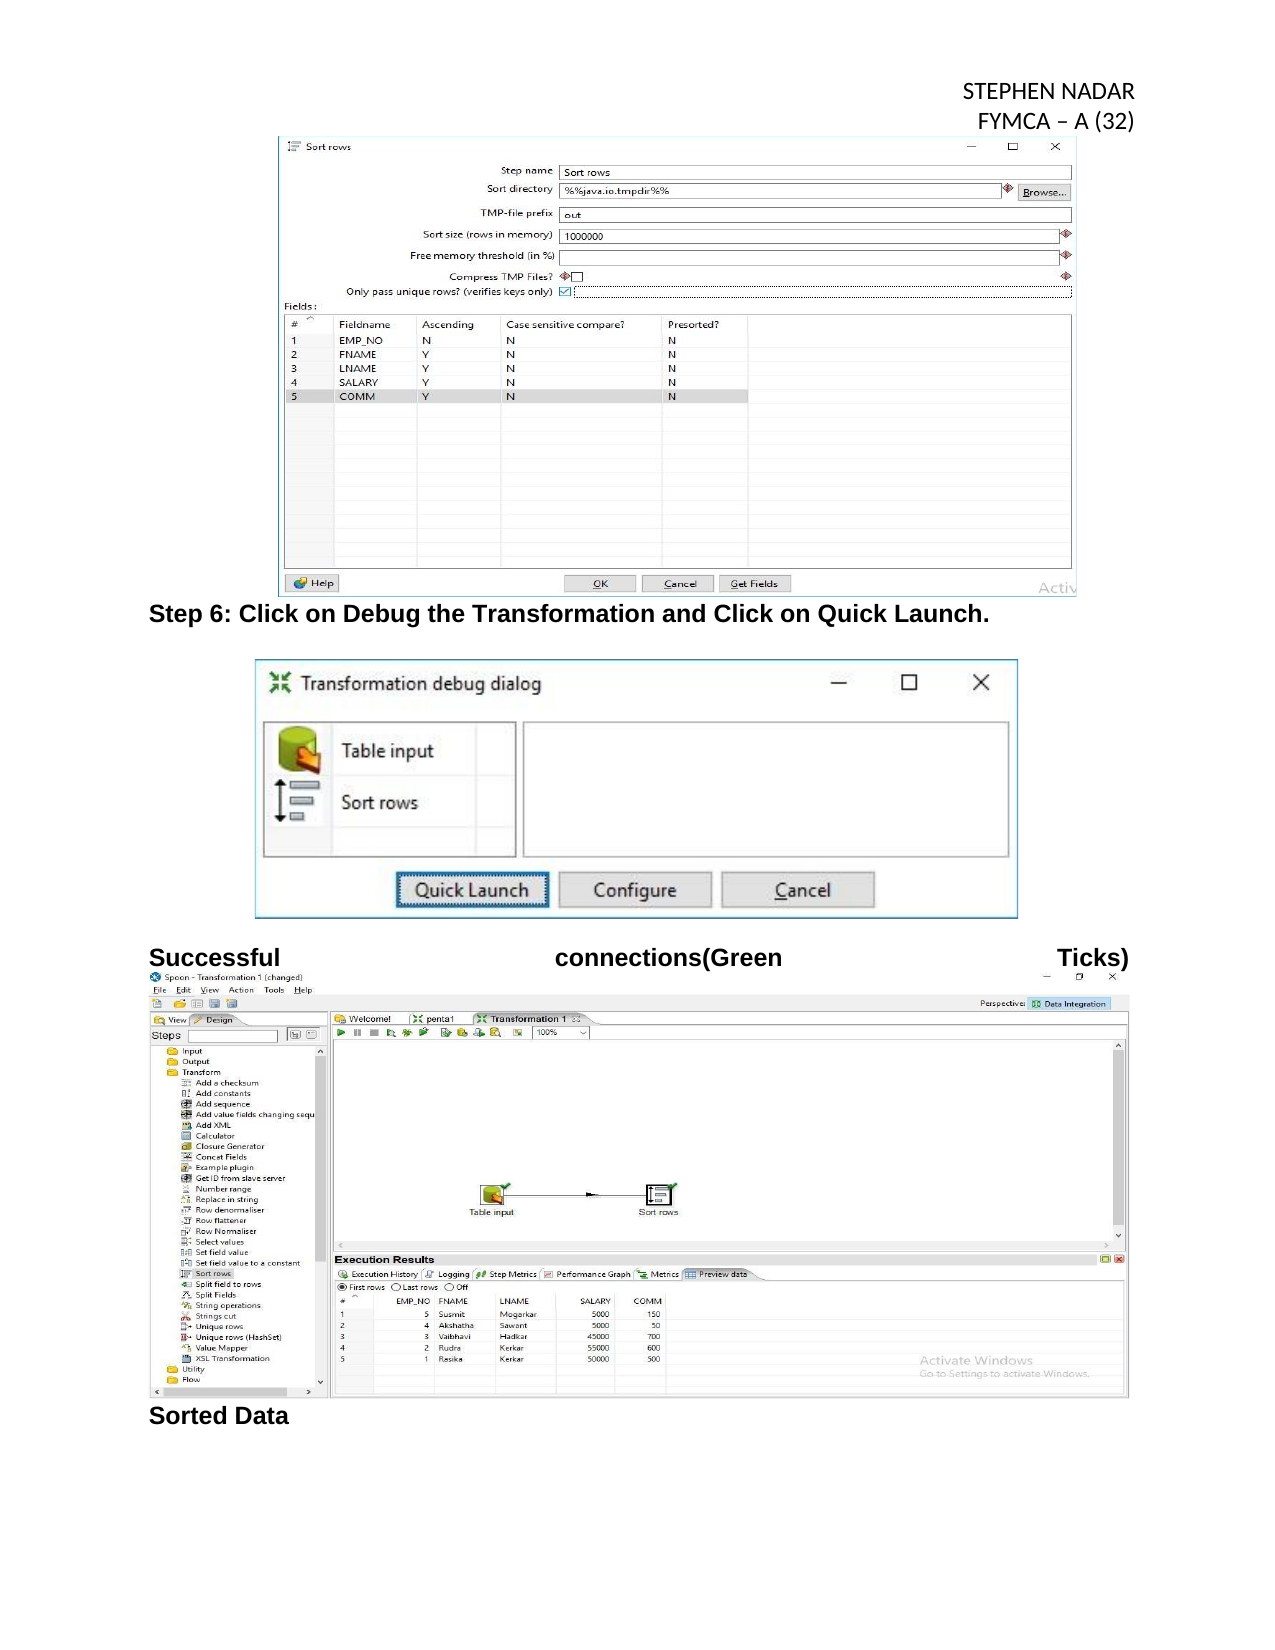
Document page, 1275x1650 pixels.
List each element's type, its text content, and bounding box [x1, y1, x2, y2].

text Step 6: Click on Debug the Transformation and Click on Quick Launch. [148, 598, 1129, 627]
text Sorted Data [148, 1401, 1129, 1429]
text Successful connections(Green Ticks) [148, 943, 1129, 972]
picture [148, 972, 1130, 1399]
picture [278, 136, 1077, 597]
picture [254, 659, 1019, 919]
